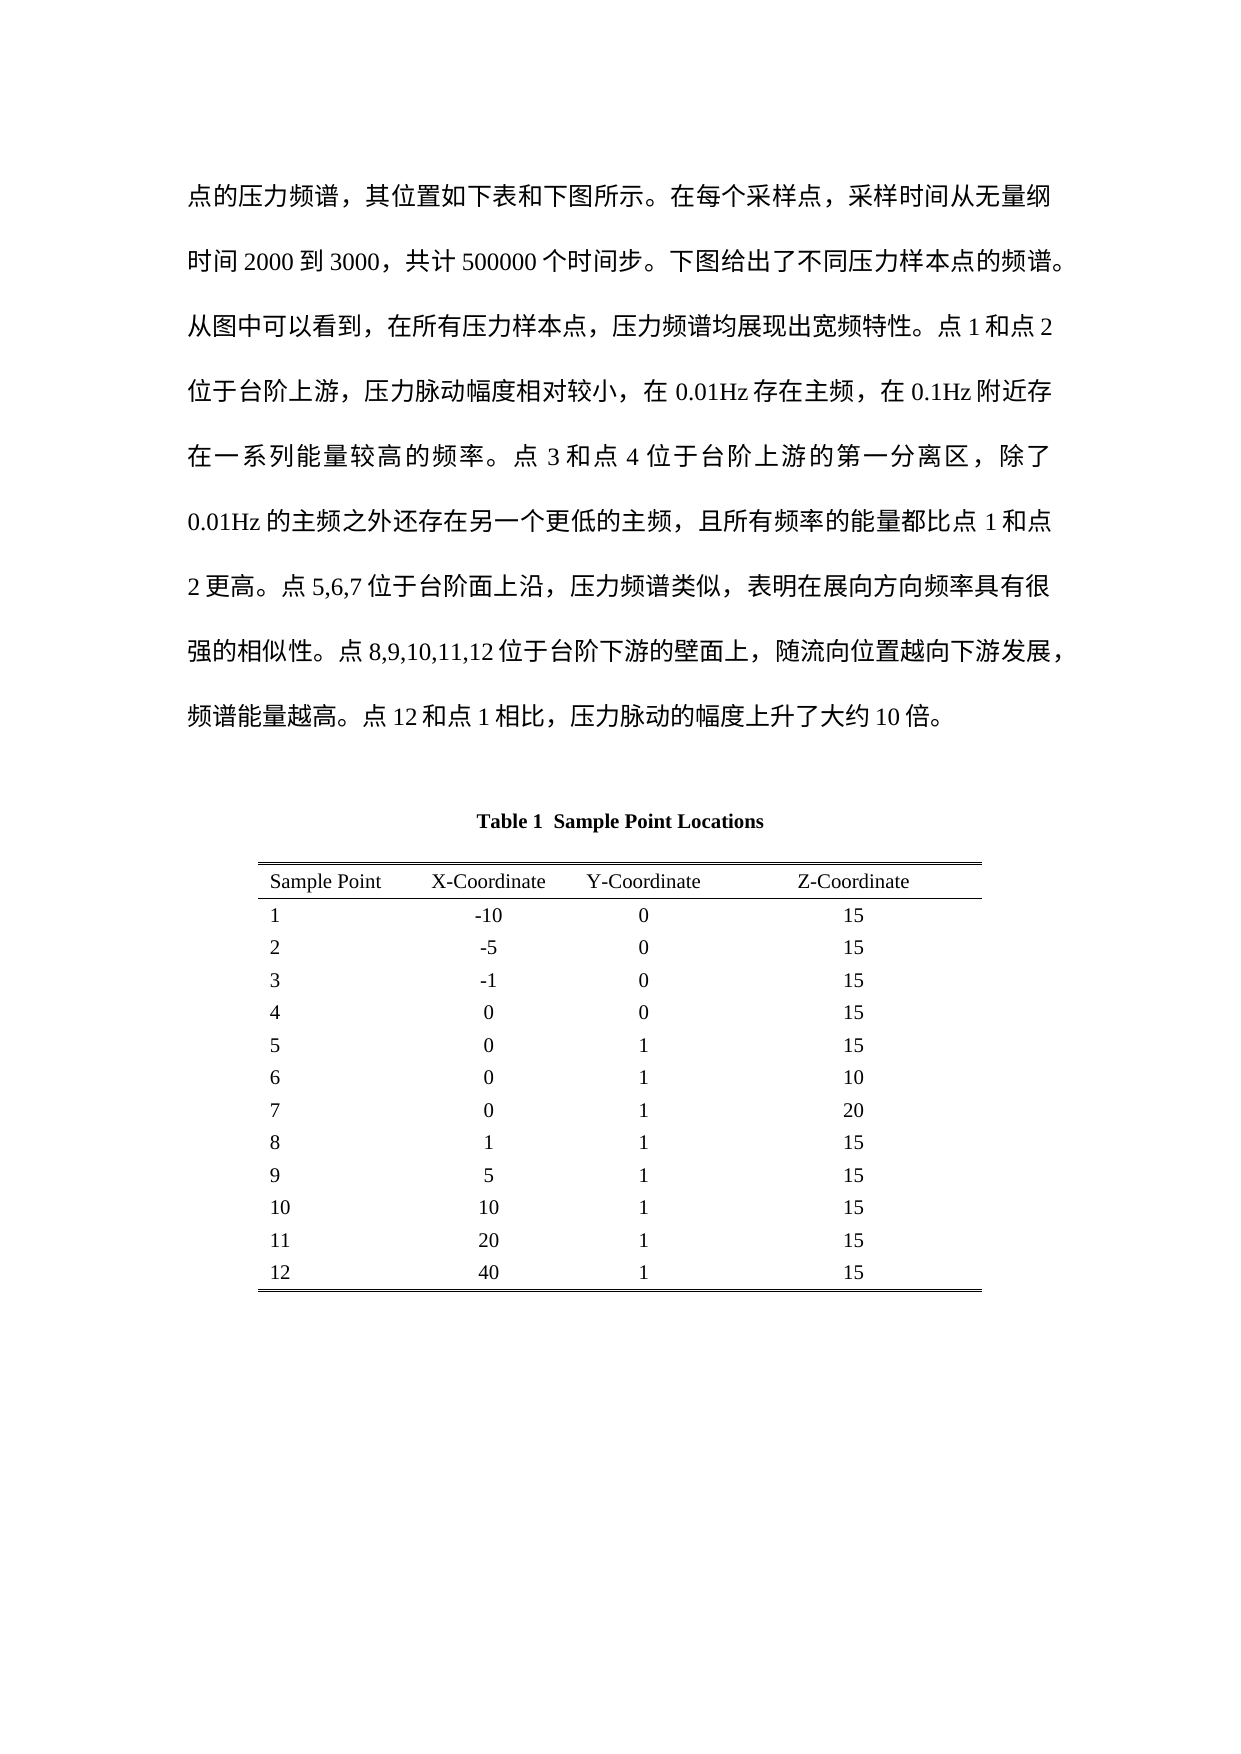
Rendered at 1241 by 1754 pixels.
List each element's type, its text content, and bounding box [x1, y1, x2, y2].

table_cell 1 [415, 1126, 562, 1159]
table_cell 10 [415, 1191, 562, 1224]
table_cell 1 [562, 1159, 724, 1191]
table_cell 0 [415, 996, 562, 1029]
table_cell 1 [562, 1191, 724, 1224]
table_cell 40 [415, 1256, 562, 1289]
table_cell 20 [725, 1094, 982, 1126]
table_cell 15 [725, 1256, 982, 1289]
table_cell 0 [415, 1094, 562, 1126]
table_cell 9 [258, 1159, 415, 1191]
table_cell 10 [725, 1061, 982, 1094]
table_cell 1 [562, 1126, 724, 1159]
table_cell 1 [562, 1094, 724, 1126]
table_cell 15 [725, 1126, 982, 1159]
table_cell 0 [562, 899, 724, 931]
table_cell Z-Coordinate [725, 865, 982, 898]
table_cell 1 [562, 1061, 724, 1094]
table_cell X-Coordinate [415, 865, 562, 898]
table_cell 0 [415, 1061, 562, 1094]
table_cell 1 [562, 1224, 724, 1256]
table_cell 0 [562, 964, 724, 996]
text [187, 162, 1053, 747]
table_cell 10 [258, 1191, 415, 1224]
table_cell 15 [725, 996, 982, 1029]
table_cell 15 [725, 964, 982, 996]
table_cell 1 [258, 899, 415, 931]
table_cell 5 [415, 1159, 562, 1191]
table_cell 4 [258, 996, 415, 1029]
table_cell -10 [415, 899, 562, 931]
table_cell Sample Point [258, 865, 415, 898]
table_cell 15 [725, 931, 982, 964]
table_cell 15 [725, 1029, 982, 1061]
table_cell 1 [562, 1029, 724, 1061]
table_cell 1 [562, 1256, 724, 1289]
table_cell 15 [725, 1224, 982, 1256]
table_cell -1 [415, 964, 562, 996]
table_cell 0 [562, 931, 724, 964]
table_cell 15 [725, 1159, 982, 1191]
table_cell 2 [258, 931, 415, 964]
table_cell Y-Coordinate [562, 865, 724, 898]
table_cell 7 [258, 1094, 415, 1126]
table_cell -5 [415, 931, 562, 964]
table_cell 6 [258, 1061, 415, 1094]
table_cell 8 [258, 1126, 415, 1159]
table_cell 3 [258, 964, 415, 996]
table_cell 0 [415, 1029, 562, 1061]
table_cell 0 [562, 996, 724, 1029]
table_cell 20 [415, 1224, 562, 1256]
table_cell 15 [725, 1191, 982, 1224]
table_cell 15 [725, 899, 982, 931]
table_cell 12 [258, 1256, 415, 1289]
table_header Table 1 Sample Point Locations [258, 780, 982, 862]
table_cell 11 [258, 1224, 415, 1256]
table_cell 5 [258, 1029, 415, 1061]
